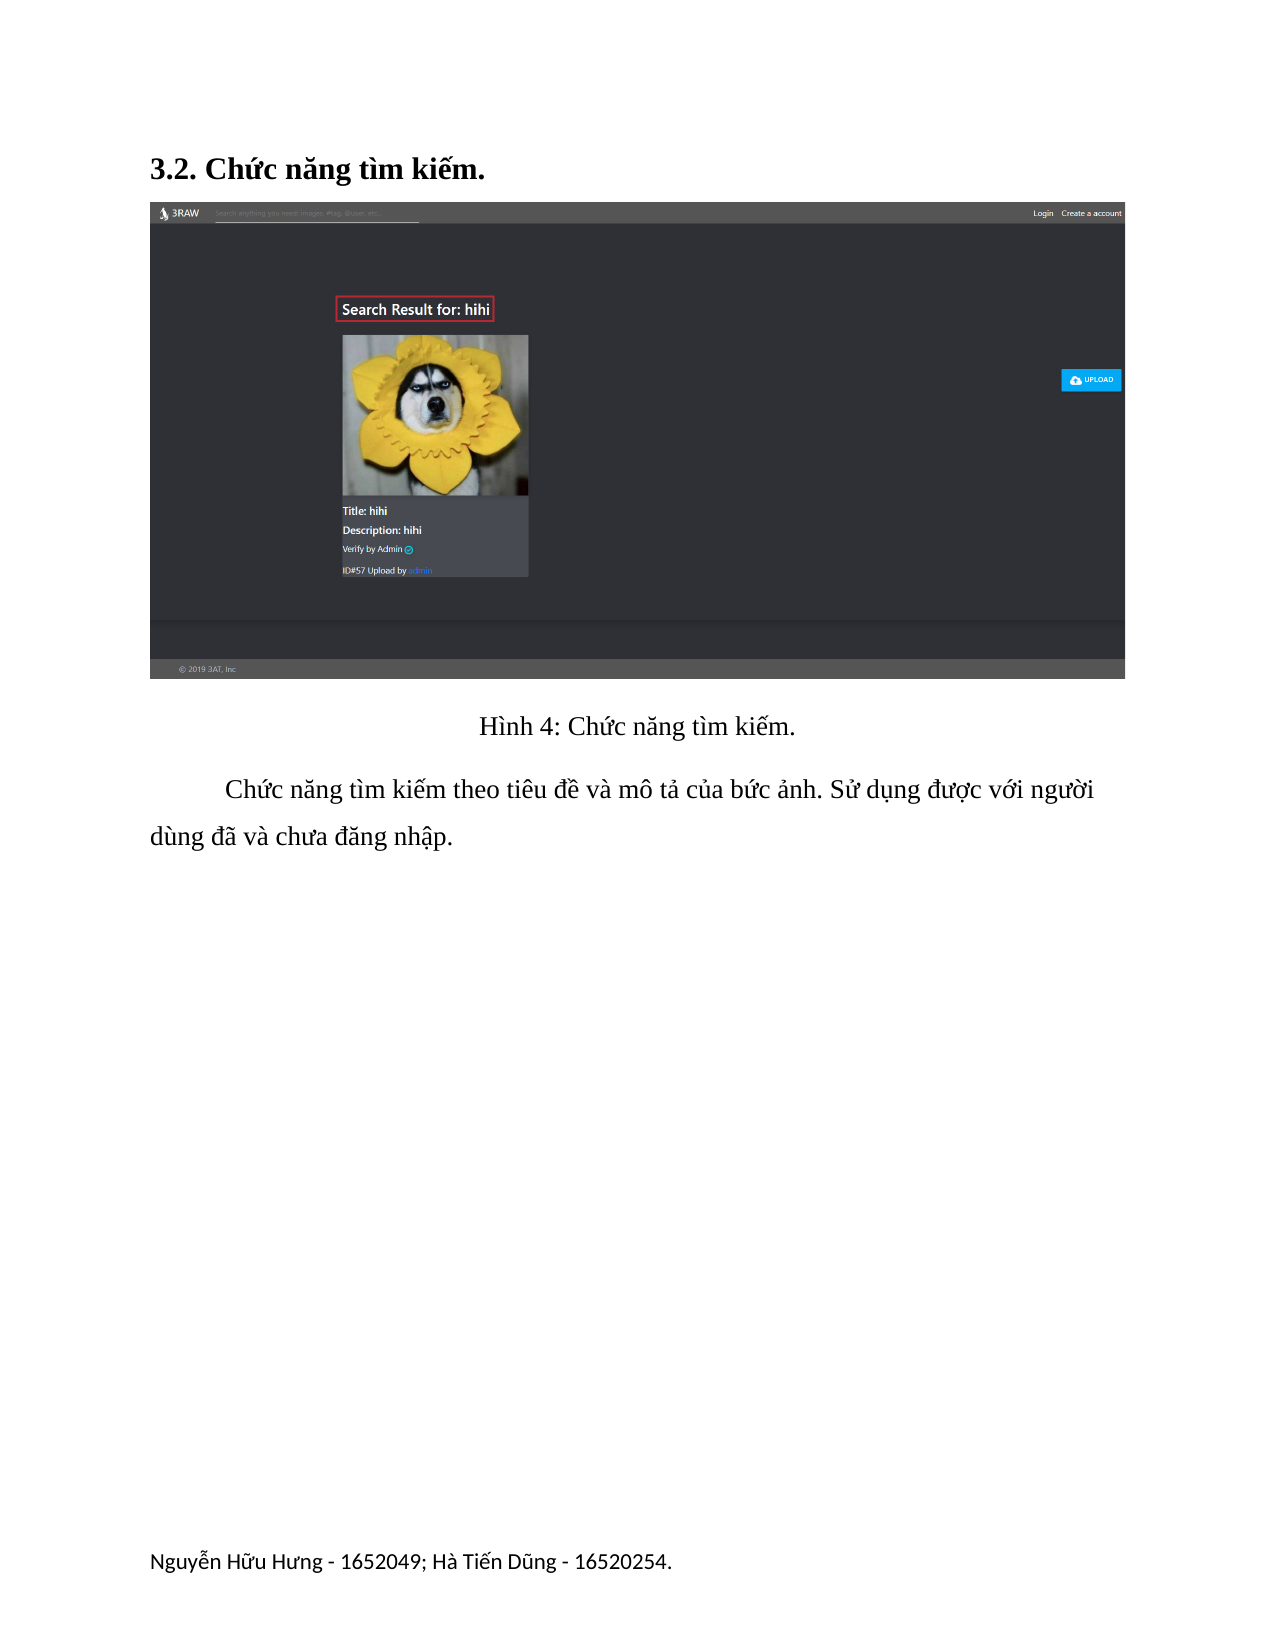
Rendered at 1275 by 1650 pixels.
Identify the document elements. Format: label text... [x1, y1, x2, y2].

picture [150, 202, 1125, 679]
text Hình 4: Chức năng tìm kiếm. [150, 709, 1125, 741]
subtitle 3.2. Chức năng tìm kiếm. [150, 150, 1125, 186]
text Chức năng tìm kiếm theo tiêu đề và mô tả của bức ảnh. Sử dụng được với người dùng đã và chưa đăng nhập. [150, 773, 1125, 851]
